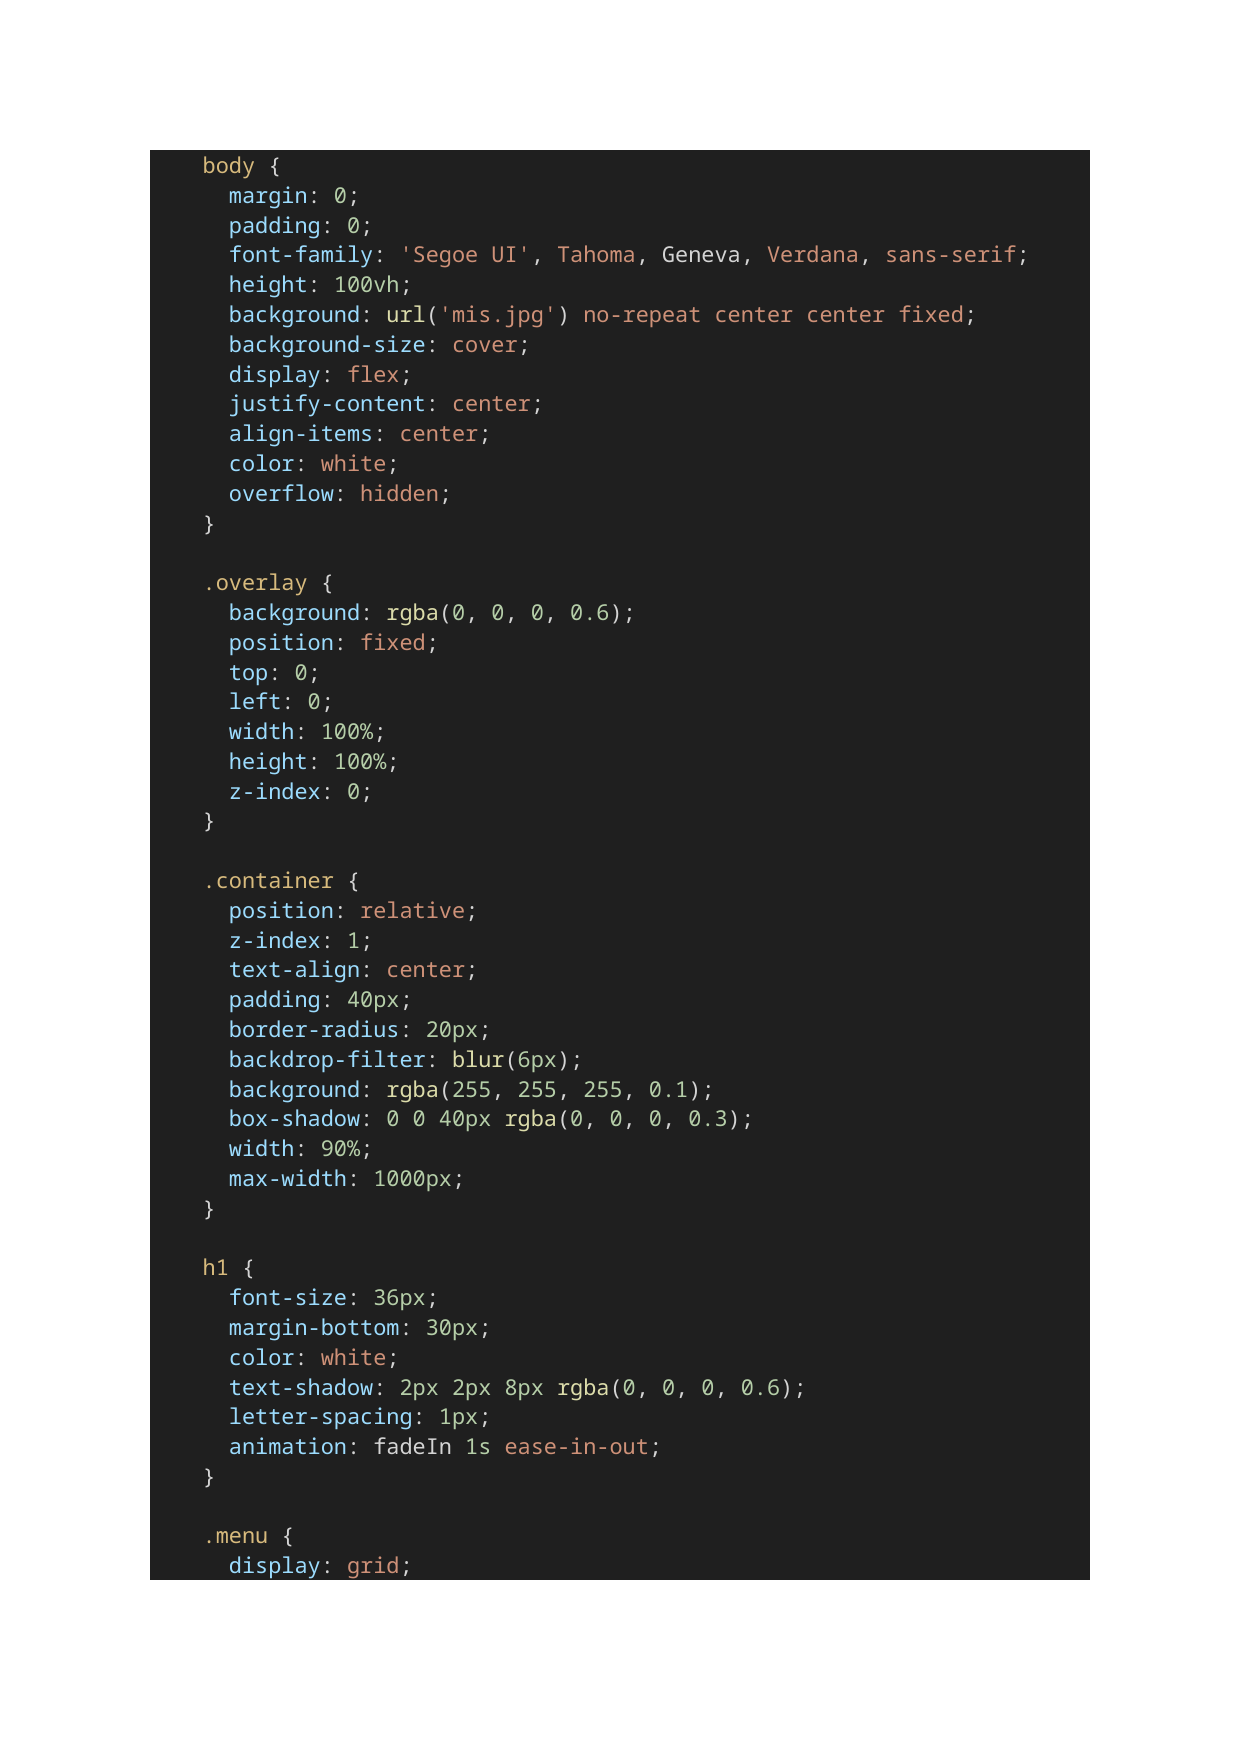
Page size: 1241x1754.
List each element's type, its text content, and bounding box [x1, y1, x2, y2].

text position: fixed; [150, 627, 1090, 656]
text .container { [150, 865, 1090, 895]
text text-shadow: 2px 2px 8px rgba(0, 0, 0, 0.6); [150, 1371, 1090, 1401]
text font-size: 36px; [150, 1282, 1090, 1312]
text text-align: center; [150, 954, 1090, 984]
text box-shadow: 0 0 40px rgba(0, 0, 0, 0.3); [150, 1103, 1090, 1133]
text z-index: 1; [150, 924, 1090, 954]
text width: 100%; [150, 716, 1090, 746]
text border-radius: 20px; [150, 1014, 1090, 1044]
text padding: 0; [150, 209, 1090, 239]
text animation: fadeIn 1s ease-in-out; [150, 1431, 1090, 1461]
text h1 { [150, 1252, 1090, 1282]
text width: 90%; [150, 1133, 1090, 1163]
text } [150, 507, 1090, 537]
text padding: 40px; [150, 984, 1090, 1014]
text } [150, 805, 1090, 835]
text height: 100%; [150, 746, 1090, 776]
text margin: 0; [150, 180, 1090, 209]
text overflow: hidden; [150, 478, 1090, 507]
text } [150, 1193, 1090, 1222]
text } [150, 1461, 1090, 1491]
text margin-bottom: 30px; [150, 1312, 1090, 1342]
text justify-content: center; [150, 388, 1090, 418]
text left: 0; [150, 686, 1090, 716]
text top: 0; [150, 656, 1090, 686]
text color: white; [150, 1342, 1090, 1371]
text .menu { [150, 1520, 1090, 1550]
text font-family: 'Segoe UI', Tahoma, Geneva, Verdana, sans-serif; [150, 239, 1090, 269]
text .overlay { [150, 567, 1090, 597]
text max-width: 1000px; [150, 1163, 1090, 1193]
text color: white; [150, 448, 1090, 478]
text z-index: 0; [150, 776, 1090, 805]
text height: 100vh; [150, 269, 1090, 299]
text body { [150, 150, 1090, 180]
text display: flex; [150, 358, 1090, 388]
text background: rgba(0, 0, 0, 0.6); [150, 597, 1090, 627]
text background-size: cover; [150, 329, 1090, 358]
text background: rgba(255, 255, 255, 0.1); [150, 1073, 1090, 1103]
text letter-spacing: 1px; [150, 1401, 1090, 1431]
text background: url('mis.jpg') no-repeat center center fixed; [150, 299, 1090, 329]
text backdrop-filter: blur(6px); [150, 1044, 1090, 1073]
text position: relative; [150, 895, 1090, 924]
text display: grid; [150, 1550, 1090, 1580]
text align-items: center; [150, 418, 1090, 448]
